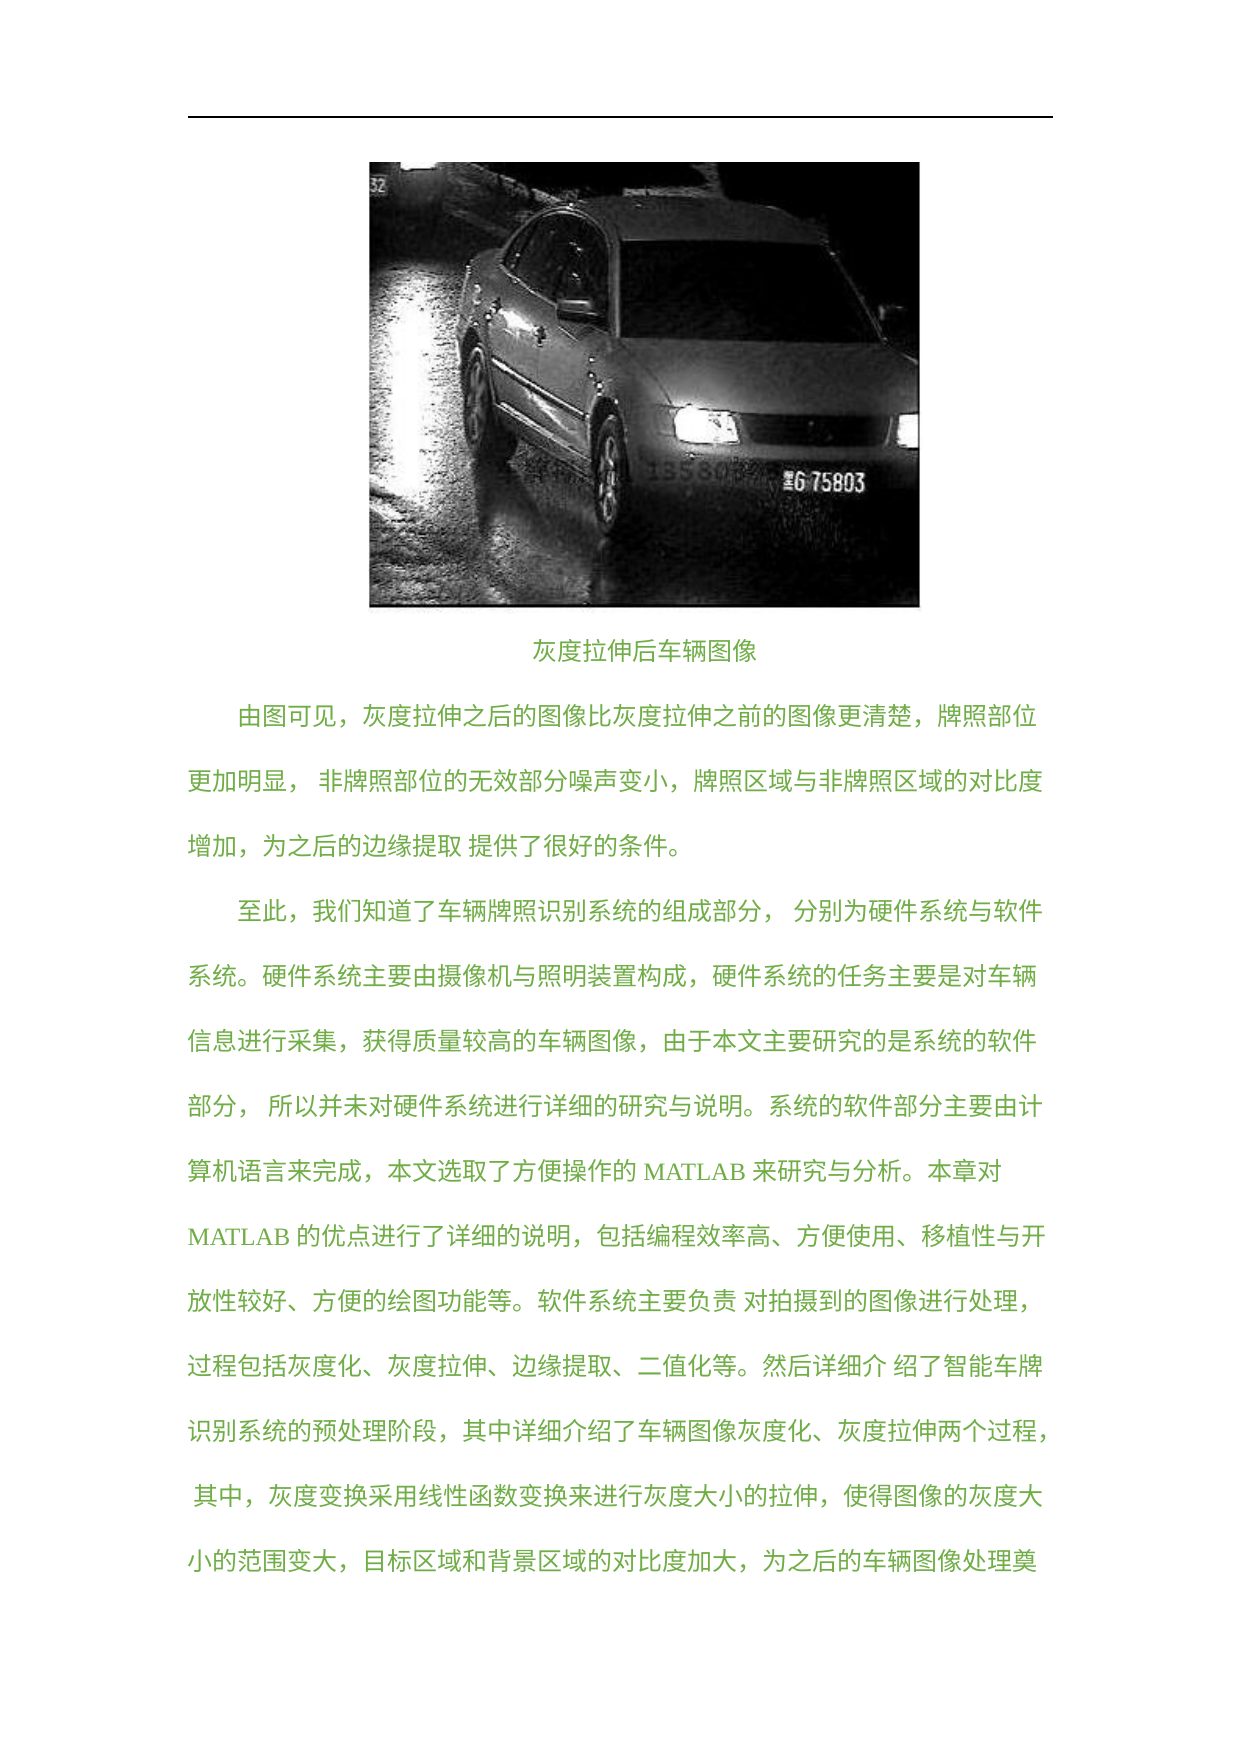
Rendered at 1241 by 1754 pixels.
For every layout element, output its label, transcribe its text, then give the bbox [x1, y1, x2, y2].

text 由图可见，灰度拉伸之后的图像比灰度拉伸之前的图像更清楚，牌照部位更加明显， 非牌照部位的无效部分噪声变小，牌照区域与非牌照区域的对比度增加，为之后的边缘提取 提供了很好的条件。 [187, 682, 1053, 877]
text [187, 877, 1053, 1592]
picture [368, 162, 923, 614]
text 灰度拉伸后车辆图像 [187, 617, 1053, 682]
